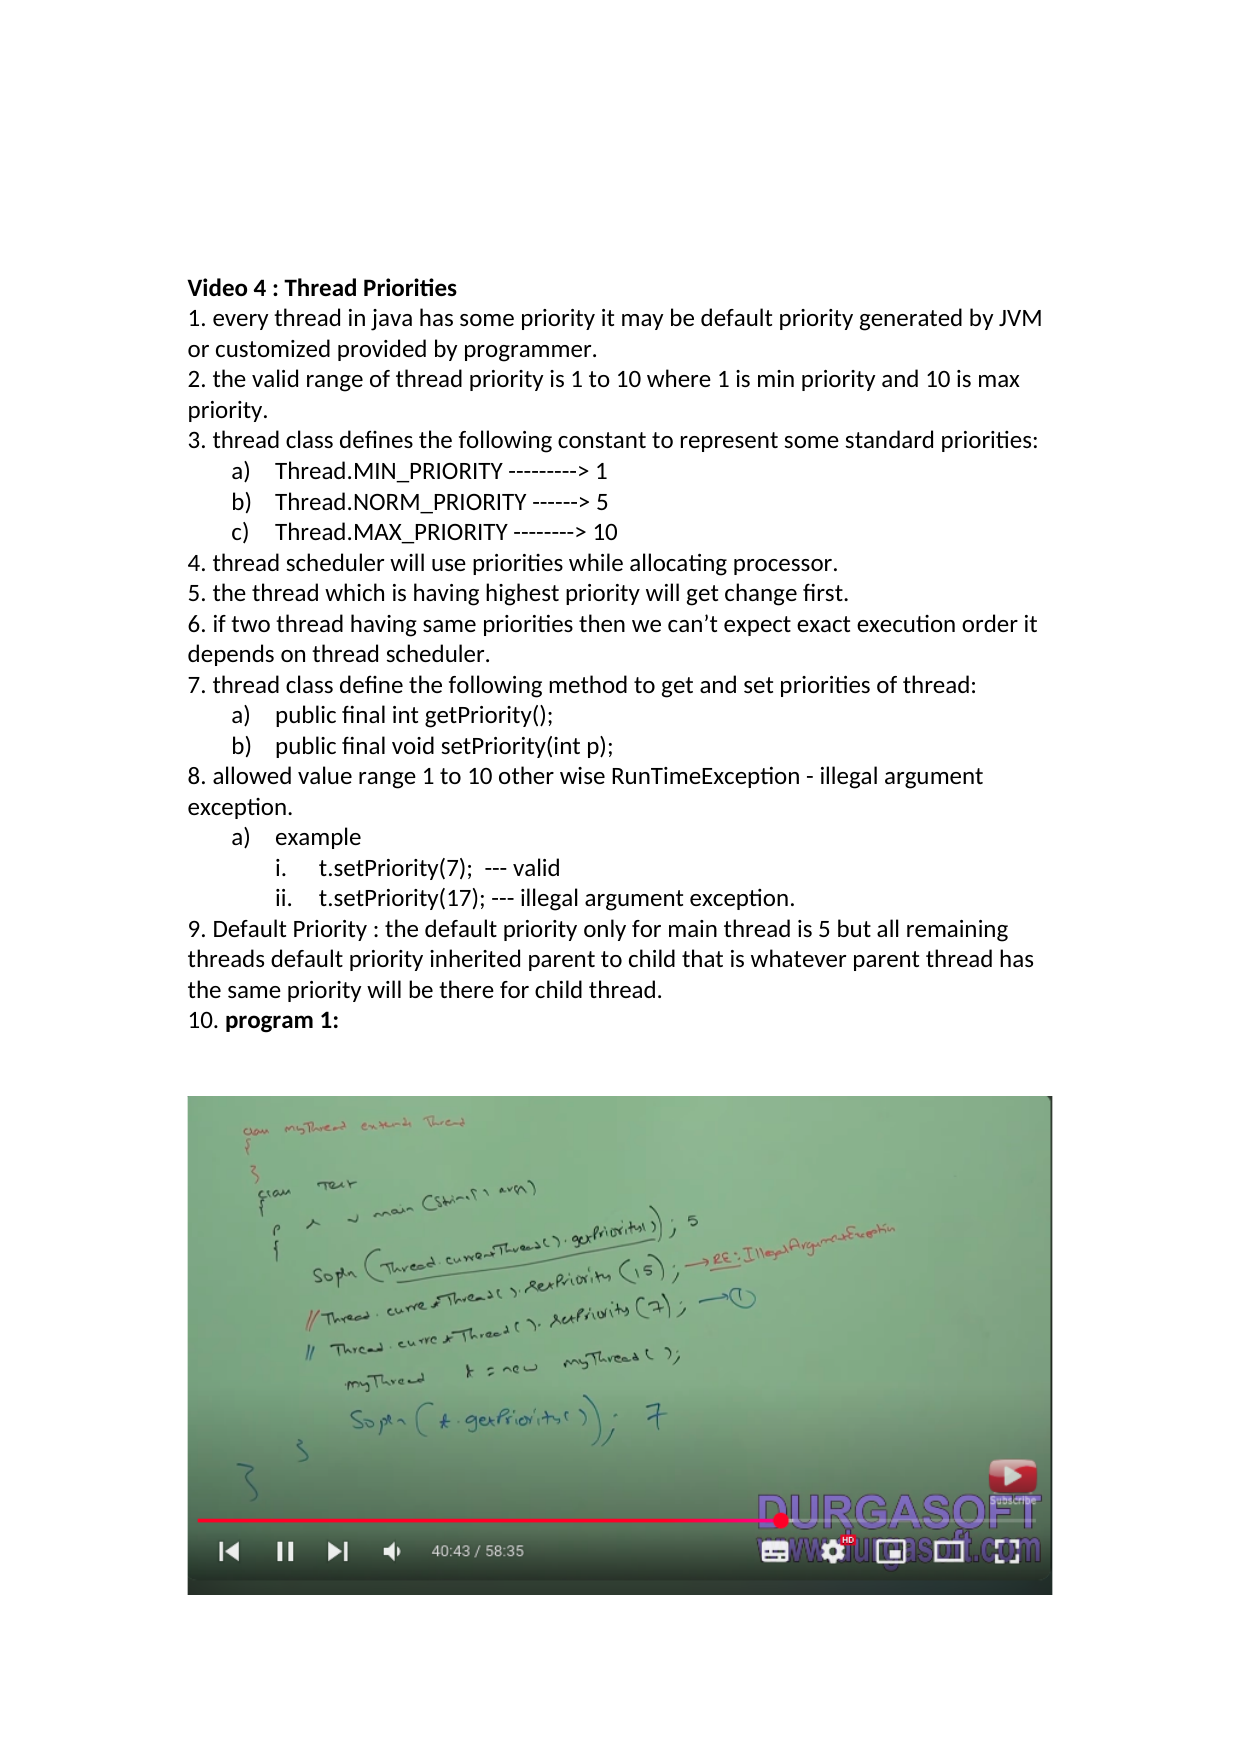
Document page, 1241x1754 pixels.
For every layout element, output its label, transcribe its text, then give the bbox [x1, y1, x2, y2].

list allowed value range 1 to 10 other wise RunTimeException - illegal argument exception. [187, 760, 1053, 821]
list example [231, 821, 1053, 852]
list t.setPriority(17); --- illegal argument exception. [275, 882, 1053, 913]
list every thread in java has some priority it may be default priority generated by JVM or customized provided by programmer. [187, 303, 1053, 364]
list Thread.MIN_PRIORITY ---------> 1 [231, 455, 1053, 486]
list t.setPriority(7); --- valid [275, 852, 1053, 882]
list thread class define the following method to get and set priorities of thread: [187, 669, 1053, 699]
list program 1: [187, 1004, 1053, 1035]
list public final void setPriority(int p); [231, 730, 1053, 760]
list Video 4 : Thread Priorities [187, 272, 1053, 303]
list Thread.NORM_PRIORITY ------> 5 [231, 486, 1053, 516]
picture [187, 1096, 1053, 1595]
list Thread.MAX_PRIORITY --------> 10 [231, 516, 1053, 547]
list Default Priority : the default priority only for main thread is 5 but all remaining threads default priority inherited parent to child that is whatever parent thread has the same priority will be there for child thread. [187, 913, 1053, 1004]
list the thread which is having highest priority will get change first. [187, 577, 1053, 608]
list if two thread having same priorities then we can’t expect exact execution order it depends on thread scheduler. [187, 608, 1053, 669]
list public final int getPriority(); [231, 699, 1053, 730]
list thread scheduler will use priorities while allocating processor. [187, 547, 1053, 577]
list thread class defines the following constant to represent some standard priorities: [187, 425, 1053, 455]
list the valid range of thread priority is 1 to 10 where 1 is min priority and 10 is max priority. [187, 364, 1053, 425]
